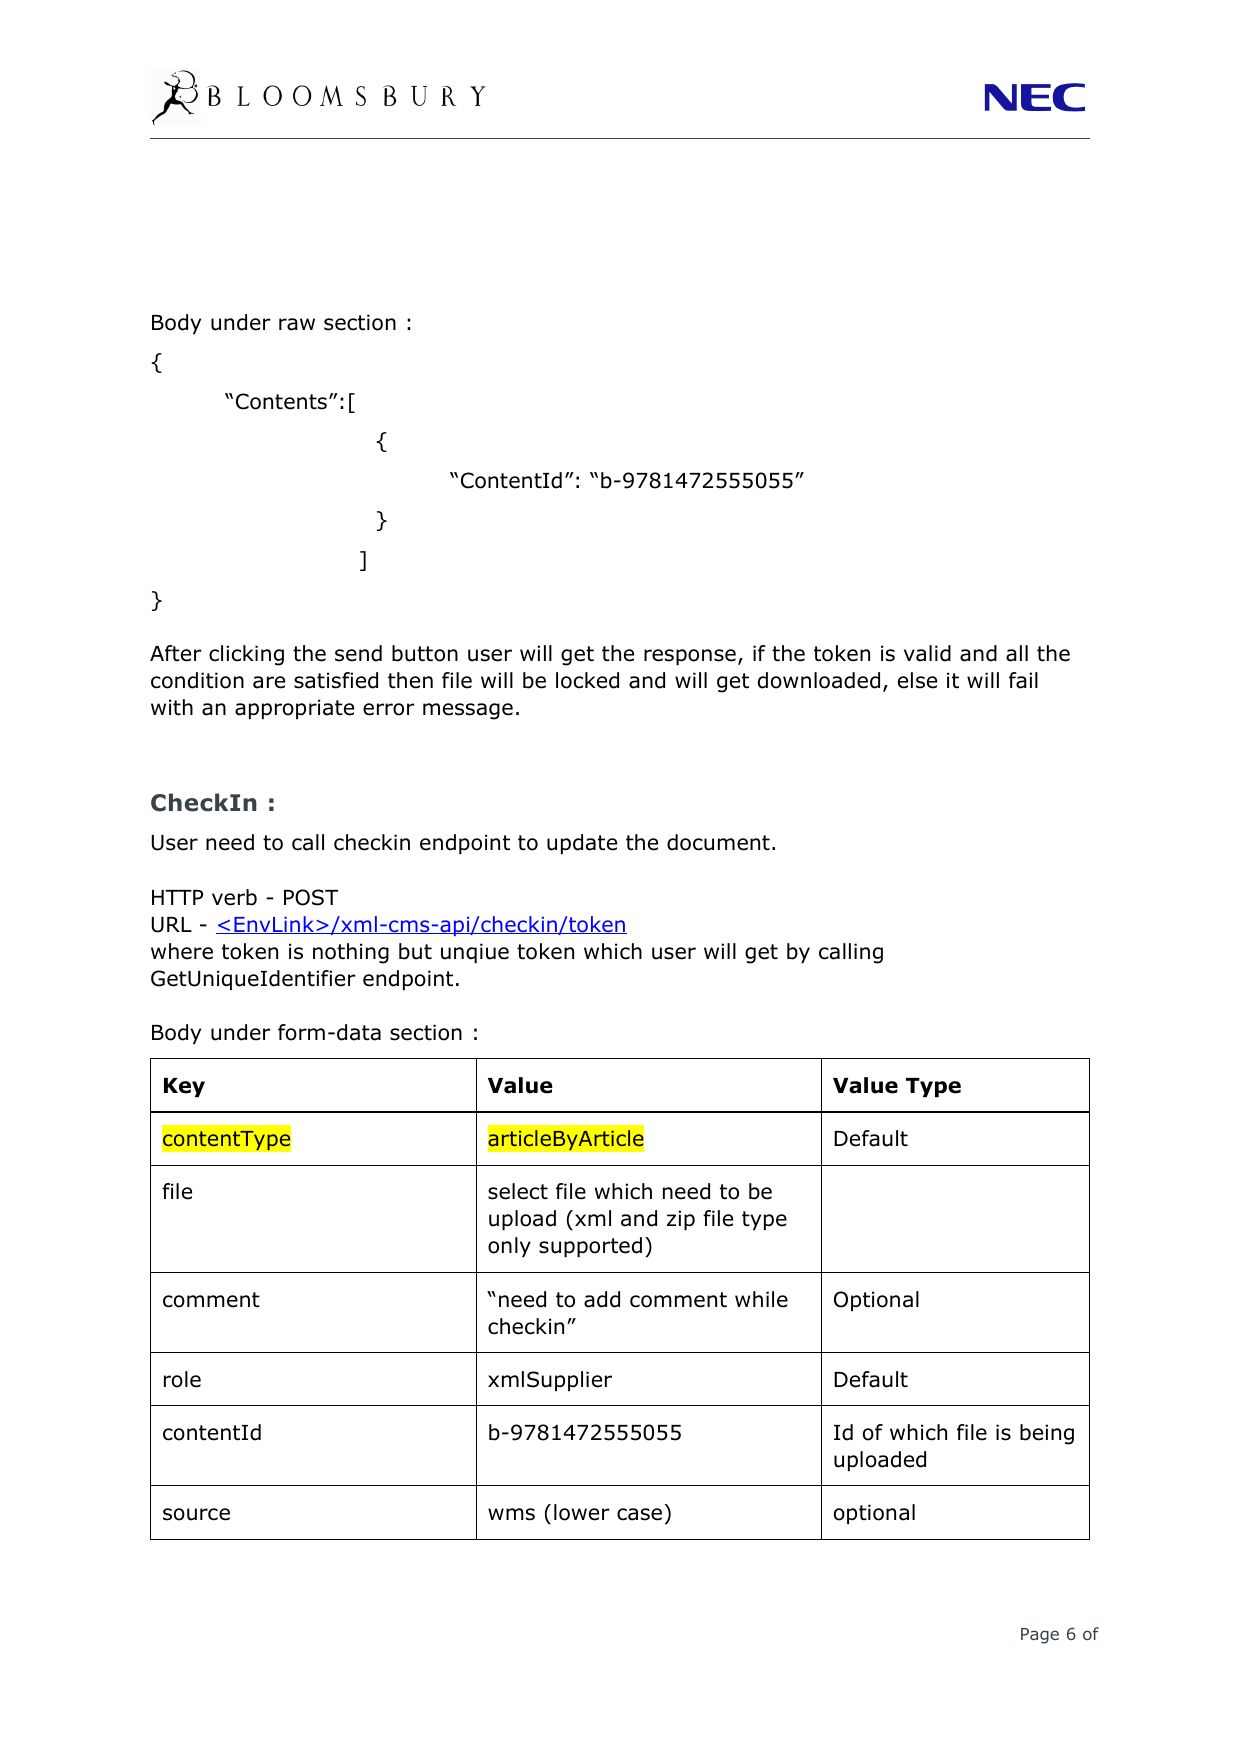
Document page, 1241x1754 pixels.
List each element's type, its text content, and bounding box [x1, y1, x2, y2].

table_cell role [151, 1353, 476, 1405]
text “Contents”:[ [150, 387, 1090, 414]
table_header Value [477, 1059, 821, 1111]
text Body under raw section : [150, 308, 1090, 335]
table_cell source [151, 1486, 476, 1538]
table_cell Id of which file is being uploaded [822, 1406, 1089, 1485]
table_cell b-9781472555055 [477, 1406, 821, 1485]
text “ContentId”: “b-9781472555055” [150, 467, 1090, 494]
text ] [150, 546, 1090, 573]
table_cell articleByArticle [477, 1113, 821, 1164]
subtitle CheckIn : [150, 789, 1090, 817]
table_header Key [151, 1059, 476, 1111]
table_cell Default [822, 1113, 1089, 1164]
table_cell comment [151, 1273, 476, 1352]
table_cell [822, 1166, 1089, 1272]
table_cell optional [822, 1486, 1089, 1538]
picture [150, 68, 508, 126]
table_cell Default [822, 1353, 1089, 1405]
table_cell contentType [151, 1113, 476, 1164]
text { [300, 427, 1090, 454]
text { [150, 348, 1090, 375]
table_cell xmlSupplier [477, 1353, 821, 1405]
table_cell Optional [822, 1273, 1089, 1352]
table_header Value Type [822, 1059, 1089, 1111]
text } After clicking the send button user will get the response, if the token is valid and all the condition are satisfied then file will be locked and will get downloaded, else it will fail with an appropriate error message. [150, 585, 1090, 721]
table_cell select file which need to be upload (xml and zip file type only supported) [477, 1166, 821, 1272]
table_cell contentId [151, 1406, 476, 1485]
text User need to call checkin endpoint to update the document. HTTP verb - POST URL - <EnvLink>/xml-cms-api/checkin/token where token is nothing but unqiue token which user will get by calling GetUniqueIdentifier endpoint. Body under form-data section : [150, 829, 1090, 1046]
table_cell “need to add comment while checkin” [477, 1273, 821, 1352]
picture [978, 83, 1092, 112]
table_cell wms (lower case) [477, 1486, 821, 1538]
text } [300, 506, 1090, 533]
table_cell file [151, 1166, 476, 1272]
